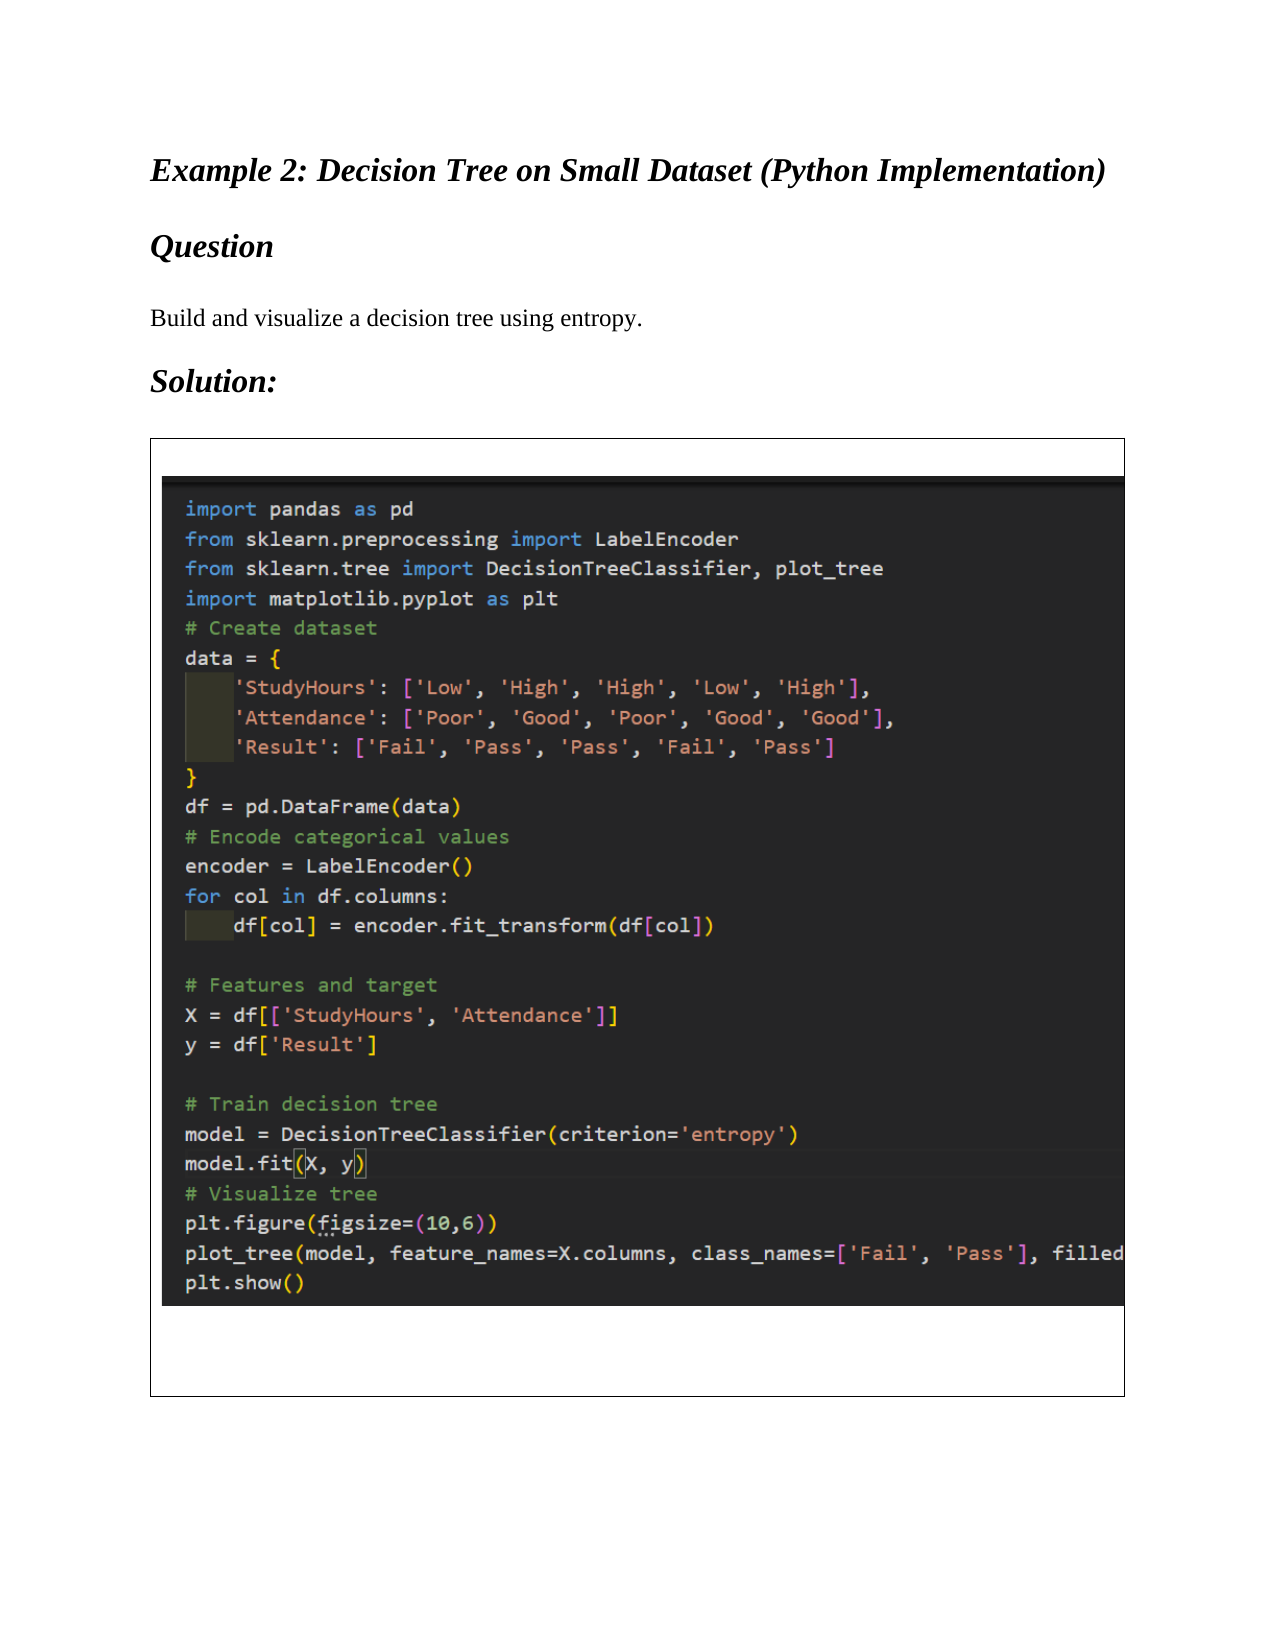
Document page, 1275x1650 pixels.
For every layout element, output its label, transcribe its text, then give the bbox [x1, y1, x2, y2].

text Example 2: Decision Tree on Small Dataset (Python Implementation) [150, 150, 1125, 188]
text Question [150, 227, 1125, 265]
text Solution: [150, 361, 1125, 399]
picture [161, 476, 1125, 1306]
text Build and visualize a decision tree using entropy. [150, 303, 1125, 332]
table_header [151, 439, 1124, 1396]
